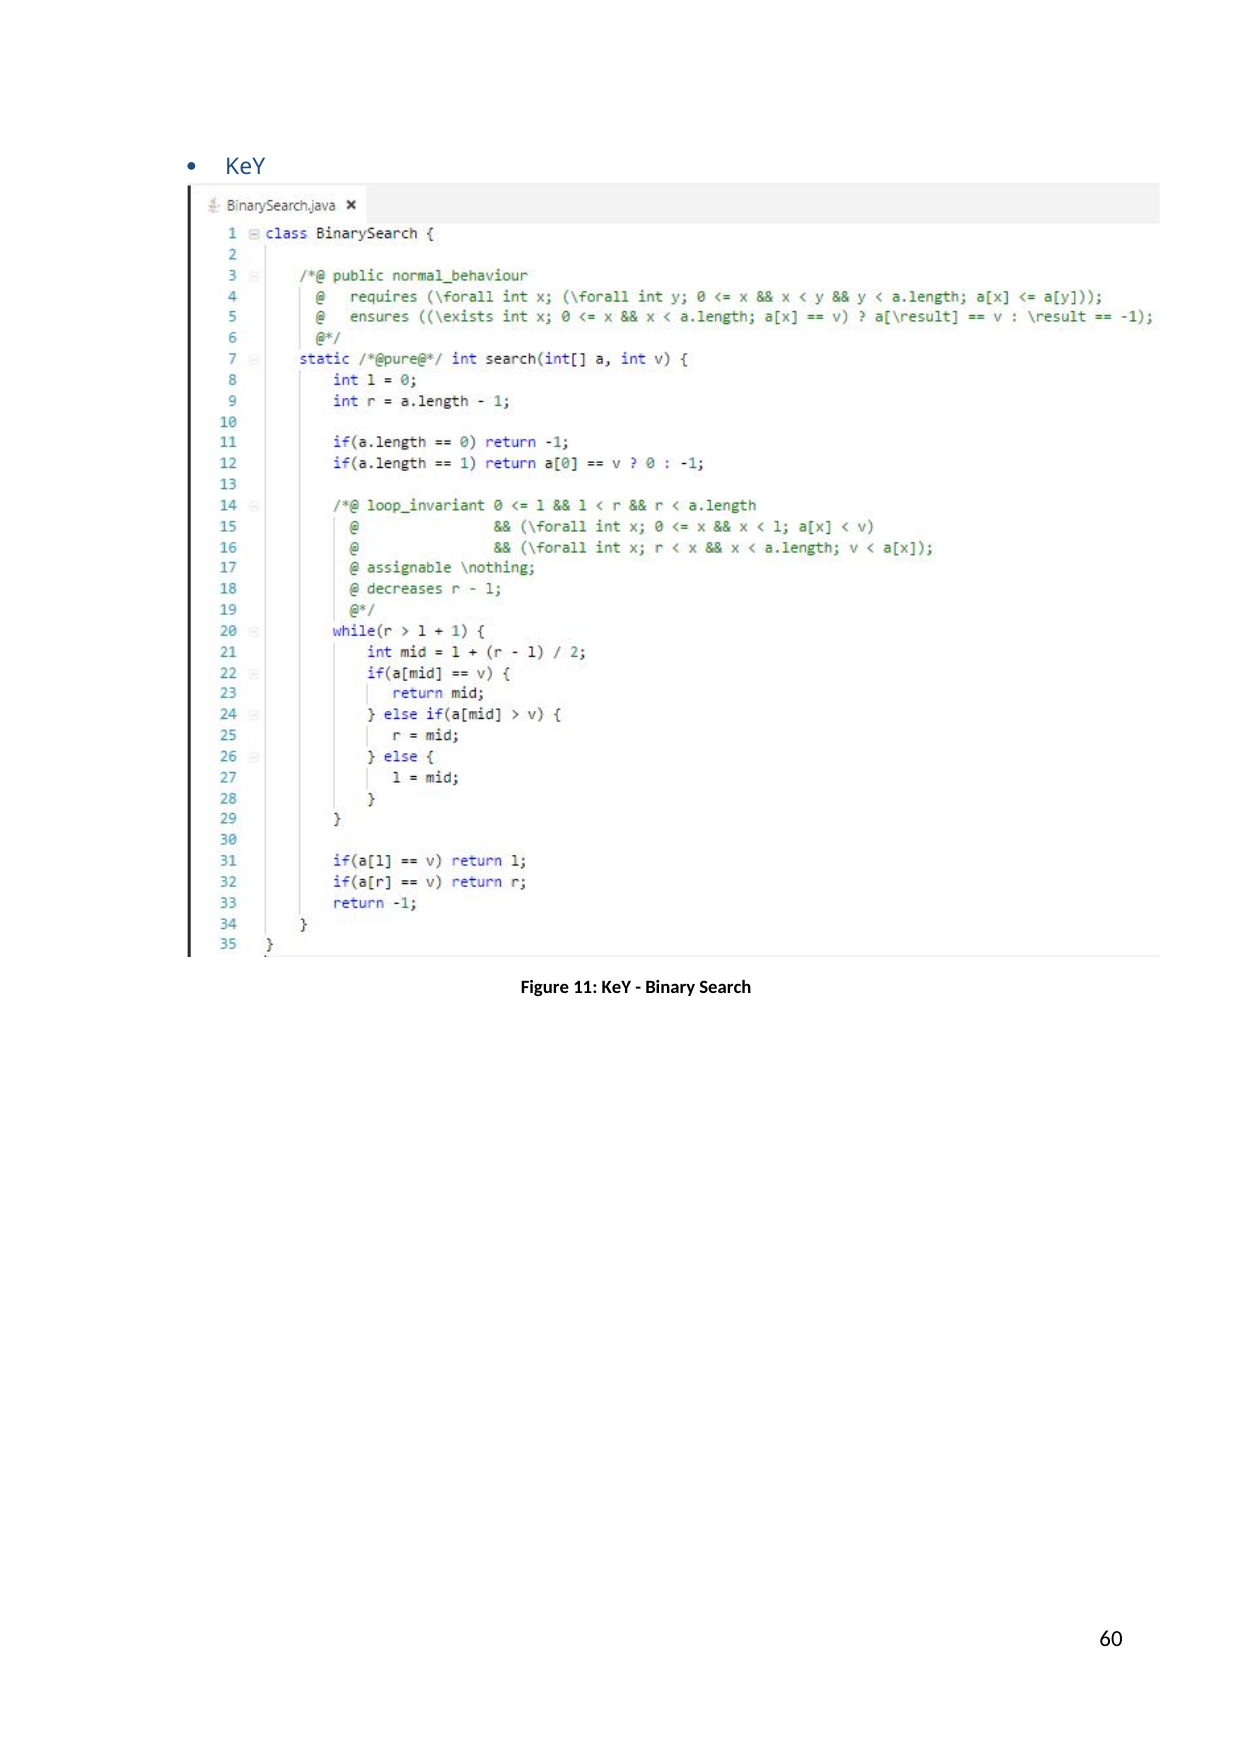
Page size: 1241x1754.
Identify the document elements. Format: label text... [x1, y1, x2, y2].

subtitle KeY [187, 150, 1122, 181]
picture [187, 183, 1160, 957]
text Figure 11: KeY - Binary Search [150, 976, 1122, 998]
